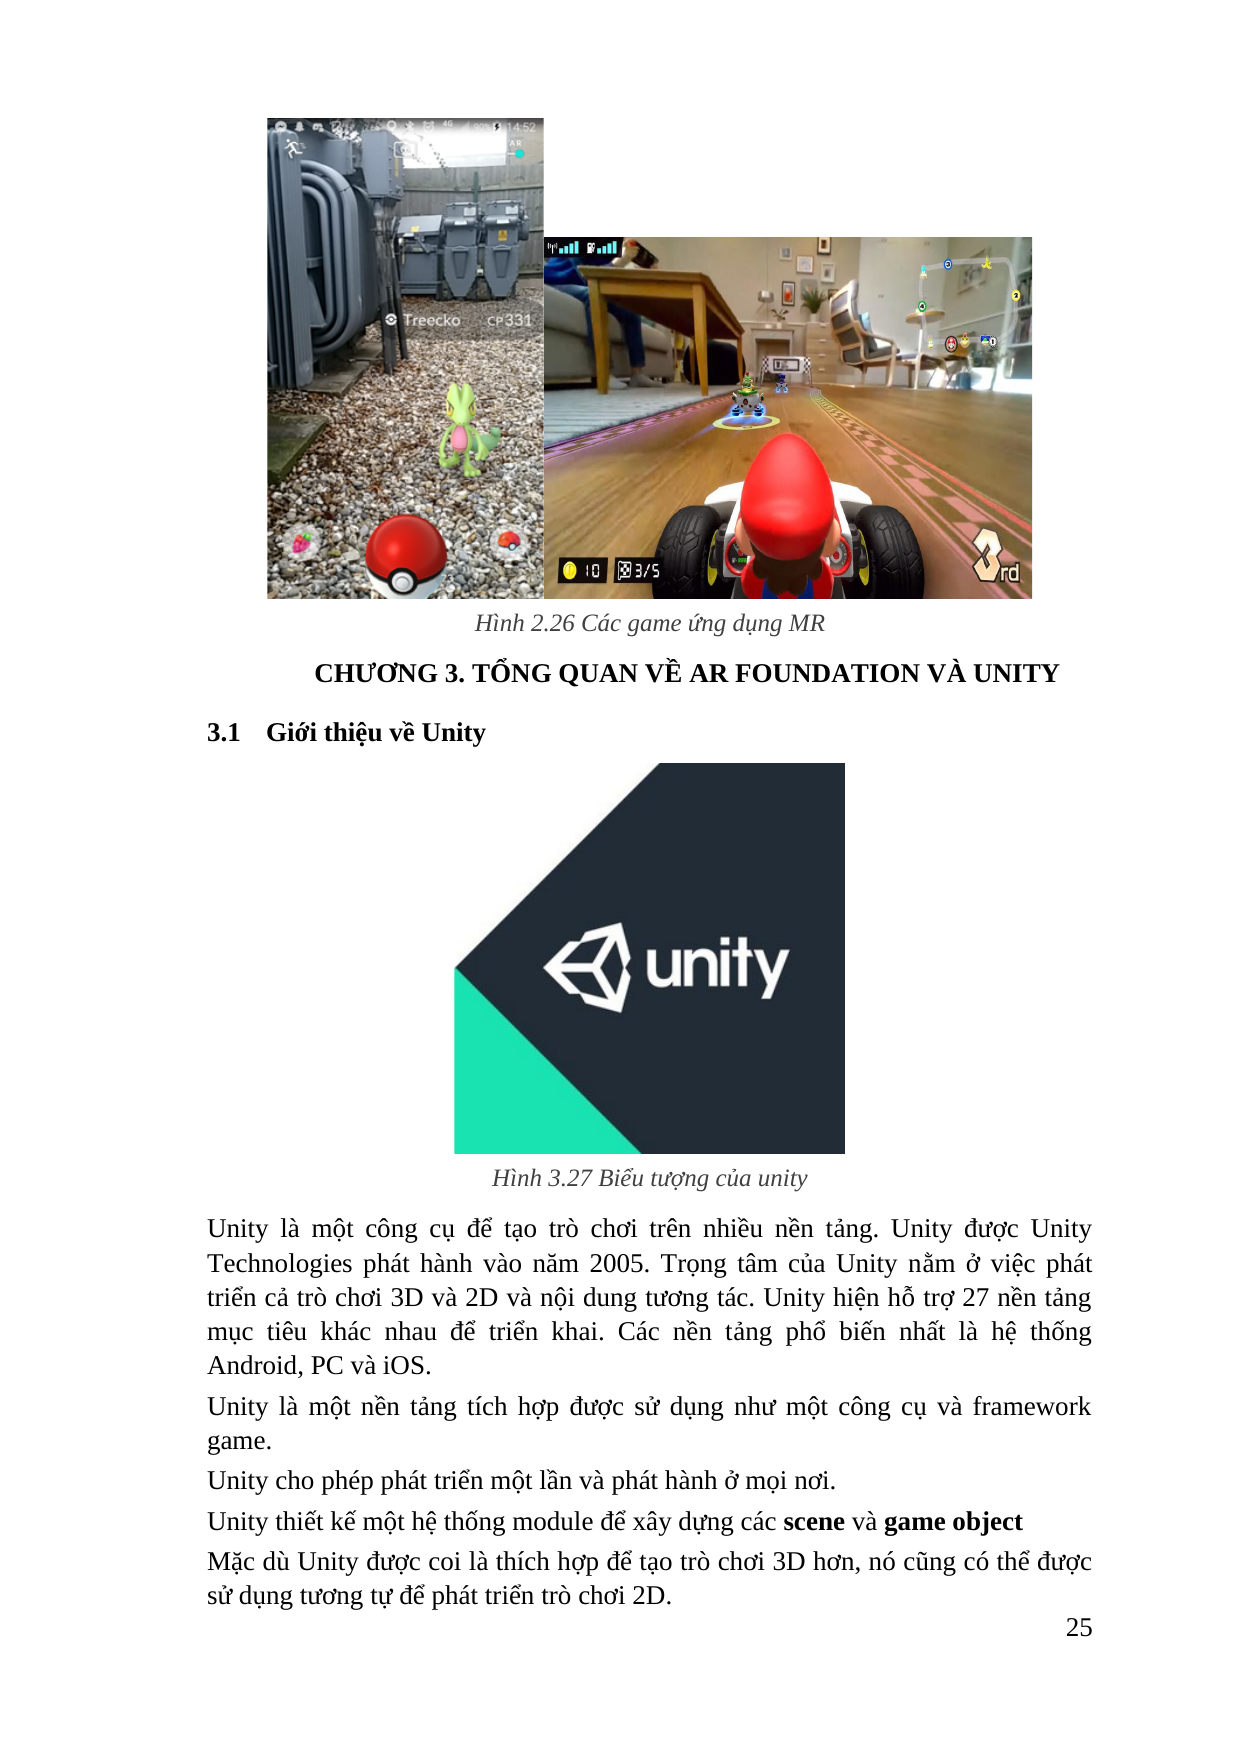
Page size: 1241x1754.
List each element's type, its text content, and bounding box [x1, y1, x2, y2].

text Unity là một công cụ để tạo trò chơi trên nhiều nền tảng. Unity được Unity Technologies phát hành vào năm 2005. Trọng tâm của Unity nằm ở việc phát triển cả trò chơi 3D và 2D và nội dung tương tác. Unity hiện hỗ trợ 27 nền tảng mục tiêu khác nhau để triển khai. Các nền tảng phổ biến nhất là hệ thống Android, PC và iOS. [207, 1213, 1092, 1380]
subtitle Giới thiệu về Unity [207, 716, 1092, 748]
picture [454, 763, 845, 1154]
text Unity là một nền tảng tích hợp được sử dụng như một công cụ và framework game. [207, 1390, 1092, 1455]
text Unity thiết kế một hệ thống module để xây dựng các scene và game object [207, 1505, 1092, 1536]
text Unity cho phép phát triển một lần và phát hành ở mọi nơi. [207, 1464, 1092, 1495]
picture [267, 118, 1033, 599]
text Mặc dù Unity được coi là thích hợp để tạo trò chơi 3D hơn, nó cũng có thể được sử dụng tương tự để phát triển trò chơi 2D. [207, 1545, 1092, 1610]
subtitle TỔNG QUAN VỀ AR FOUNDATION VÀ UNITY [282, 657, 1092, 688]
